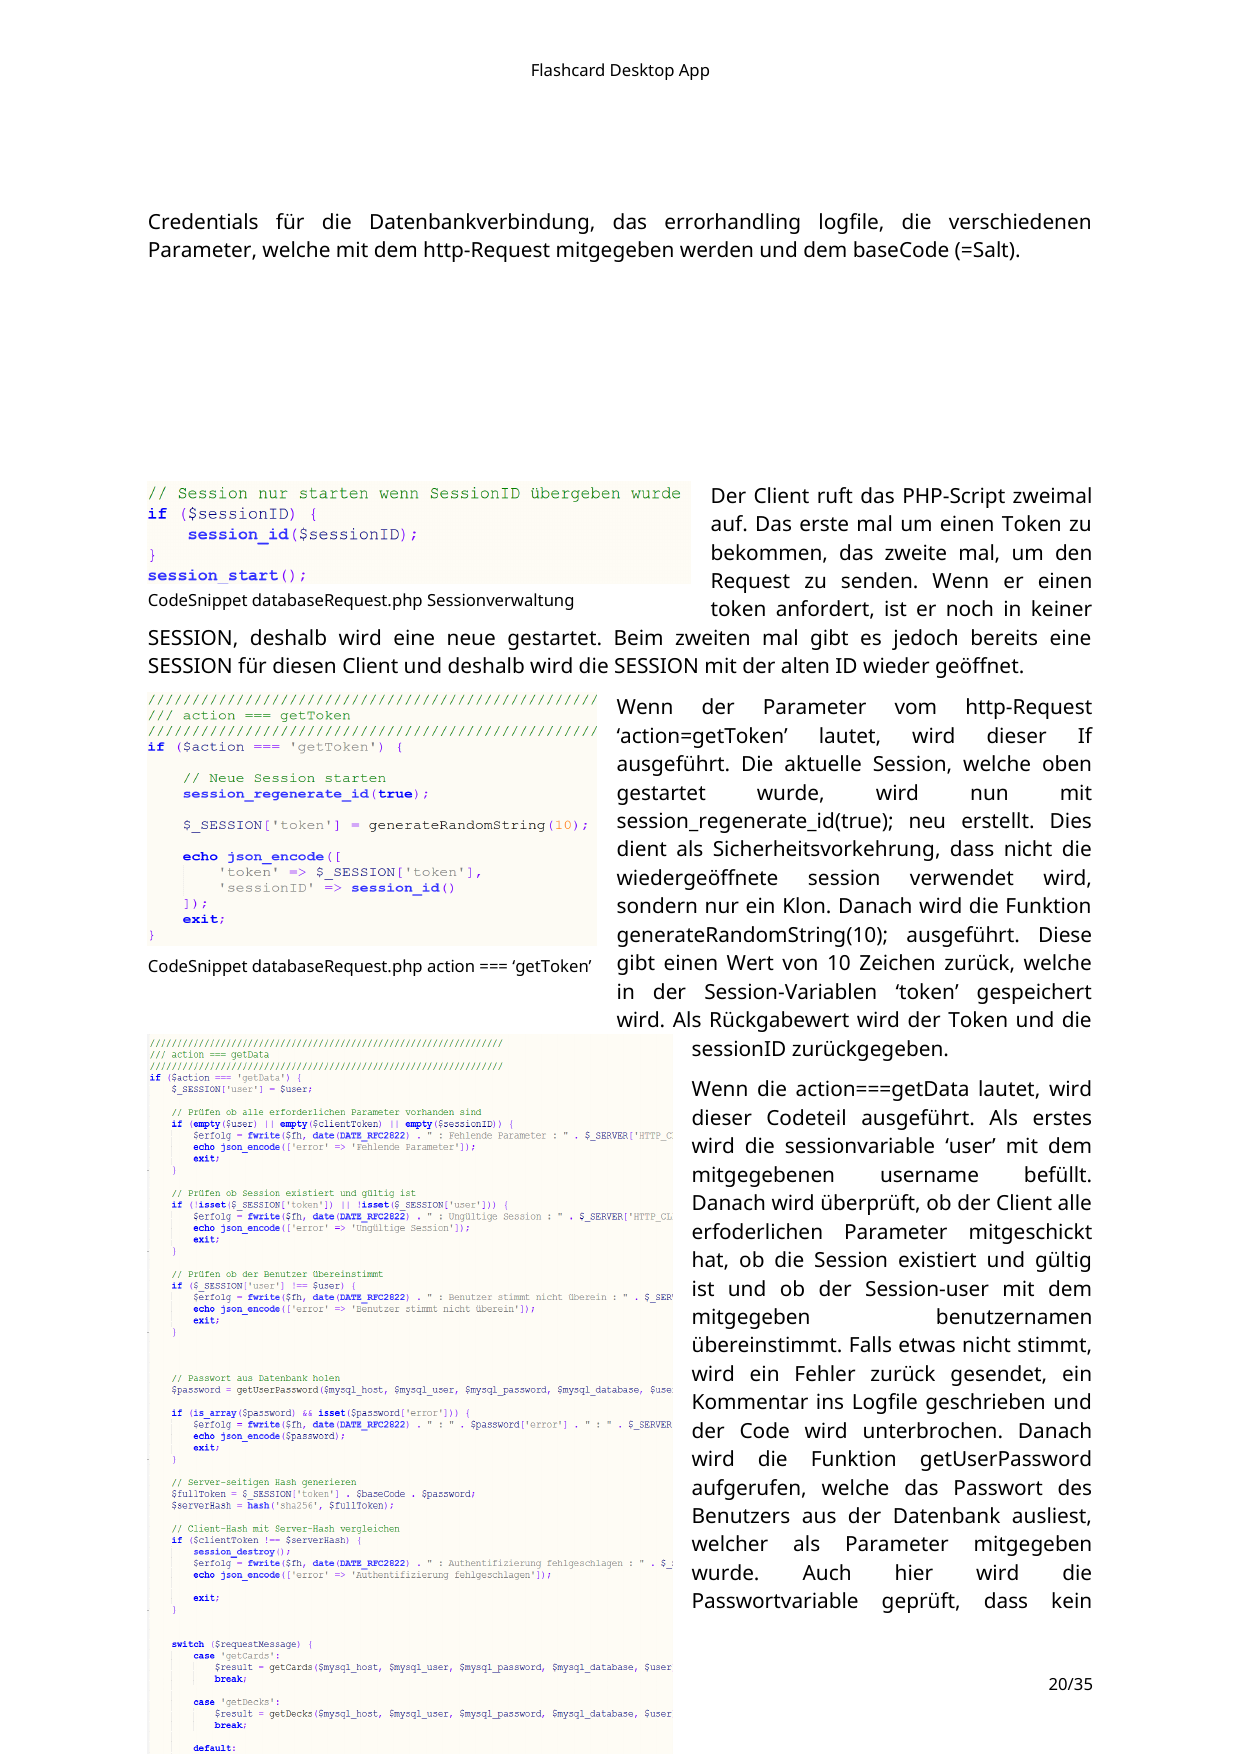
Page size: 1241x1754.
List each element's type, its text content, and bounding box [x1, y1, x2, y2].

picture [147, 1034, 673, 1754]
picture [147, 481, 691, 584]
picture [147, 692, 597, 946]
